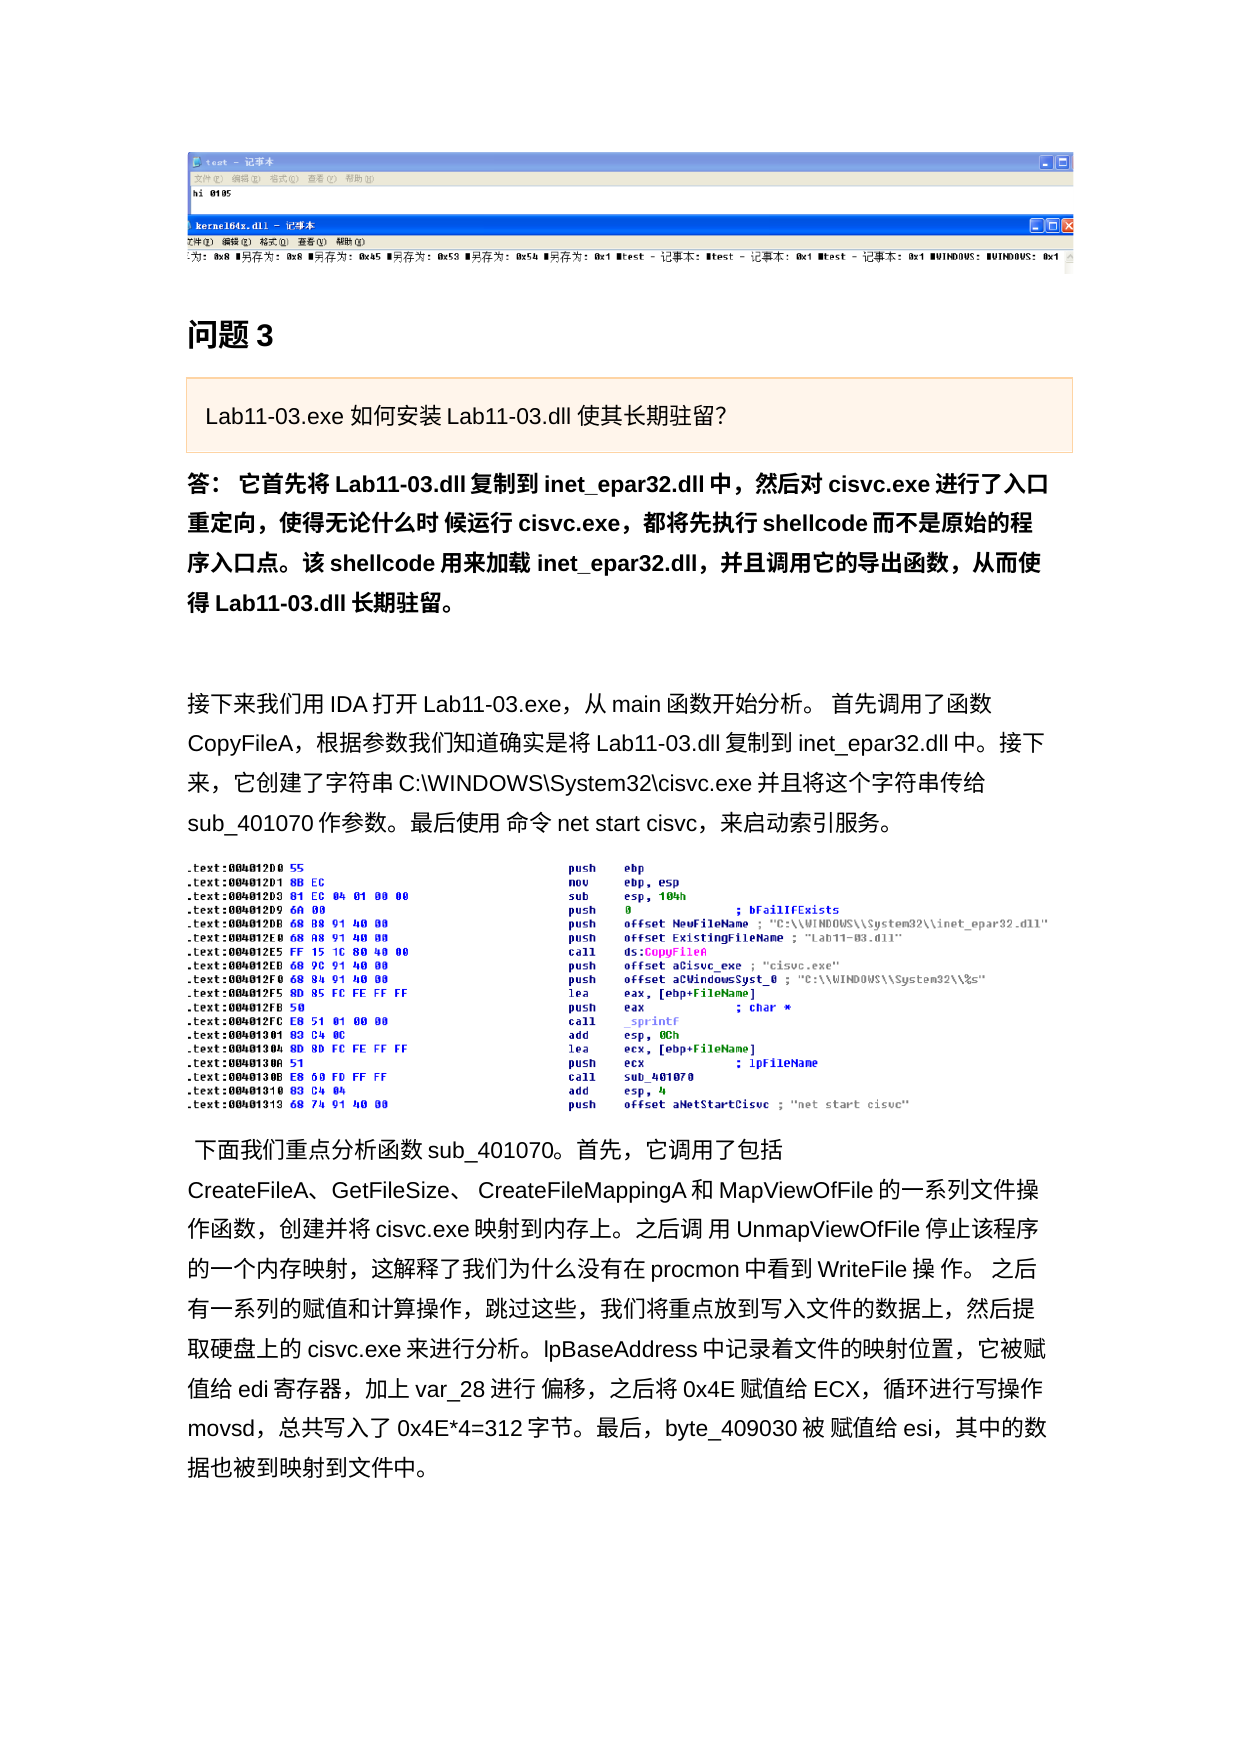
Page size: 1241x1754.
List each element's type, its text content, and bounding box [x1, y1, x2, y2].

picture [187, 857, 1074, 1114]
table_header Lab11-03.exe 如何安装Lab11-03.dll 使其长期驻留？ [187, 379, 1072, 451]
picture [187, 150, 1074, 274]
text 下面我们重点分析函数sub_401070。首先，它调用了包括CreateFileA、GetFileSize、 CreateFileMappingA和MapViewOfFile的一系列文件操作函数，创建并将cisvc.exe映射到内存上。之后调 用UnmapViewOfFile停止该程序的一个内存映射，这解释了我们为什么没有在procmon中看到WriteFile操 作。 之后有一系列的赋值和计算操作，跳过这些，我们将重点放到写入文件的数据上，然后提取硬盘上的 cisvc.exe来进行分析。lpBaseAddress中记录着文件的映射位置，它被赋值给edi寄存器，加上var_28进行 偏移，之后将0x4E赋值给ECX，循环进行写操作movsd，总共写入了0x4E*4=312字节。最后，byte_409030被 赋值给esi，其中的数据也被到映射到文件中。 [187, 1132, 1053, 1483]
text 问题3 [187, 311, 1053, 356]
text 接下来我们用IDA打开Lab11-03.exe，从main函数开始分析。 首先调用了函数CopyFileA，根据参数我们知道确实是将Lab11-03.dll复制到inet_epar32.dll中。接下 来，它创建了字符串C:\WINDOWS\System32\cisvc.exe并且将这个字符串传给sub_401070作参数。最后使用 命令net start cisvc，来启动索引服务。 [187, 685, 1053, 838]
text 答： 它首先将Lab11-03.dll复制到inet_epar32.dll中，然后对cisvc.exe进行了入口重定向，使得无论什么时 候运行cisvc.exe，都将先执行shellcode而不是原始的程序入口点。该shellcode用来加载 inet_epar32.dll，并且调用它的导出函数，从而使得Lab11-03.dll长期驻留。 [187, 466, 1053, 618]
